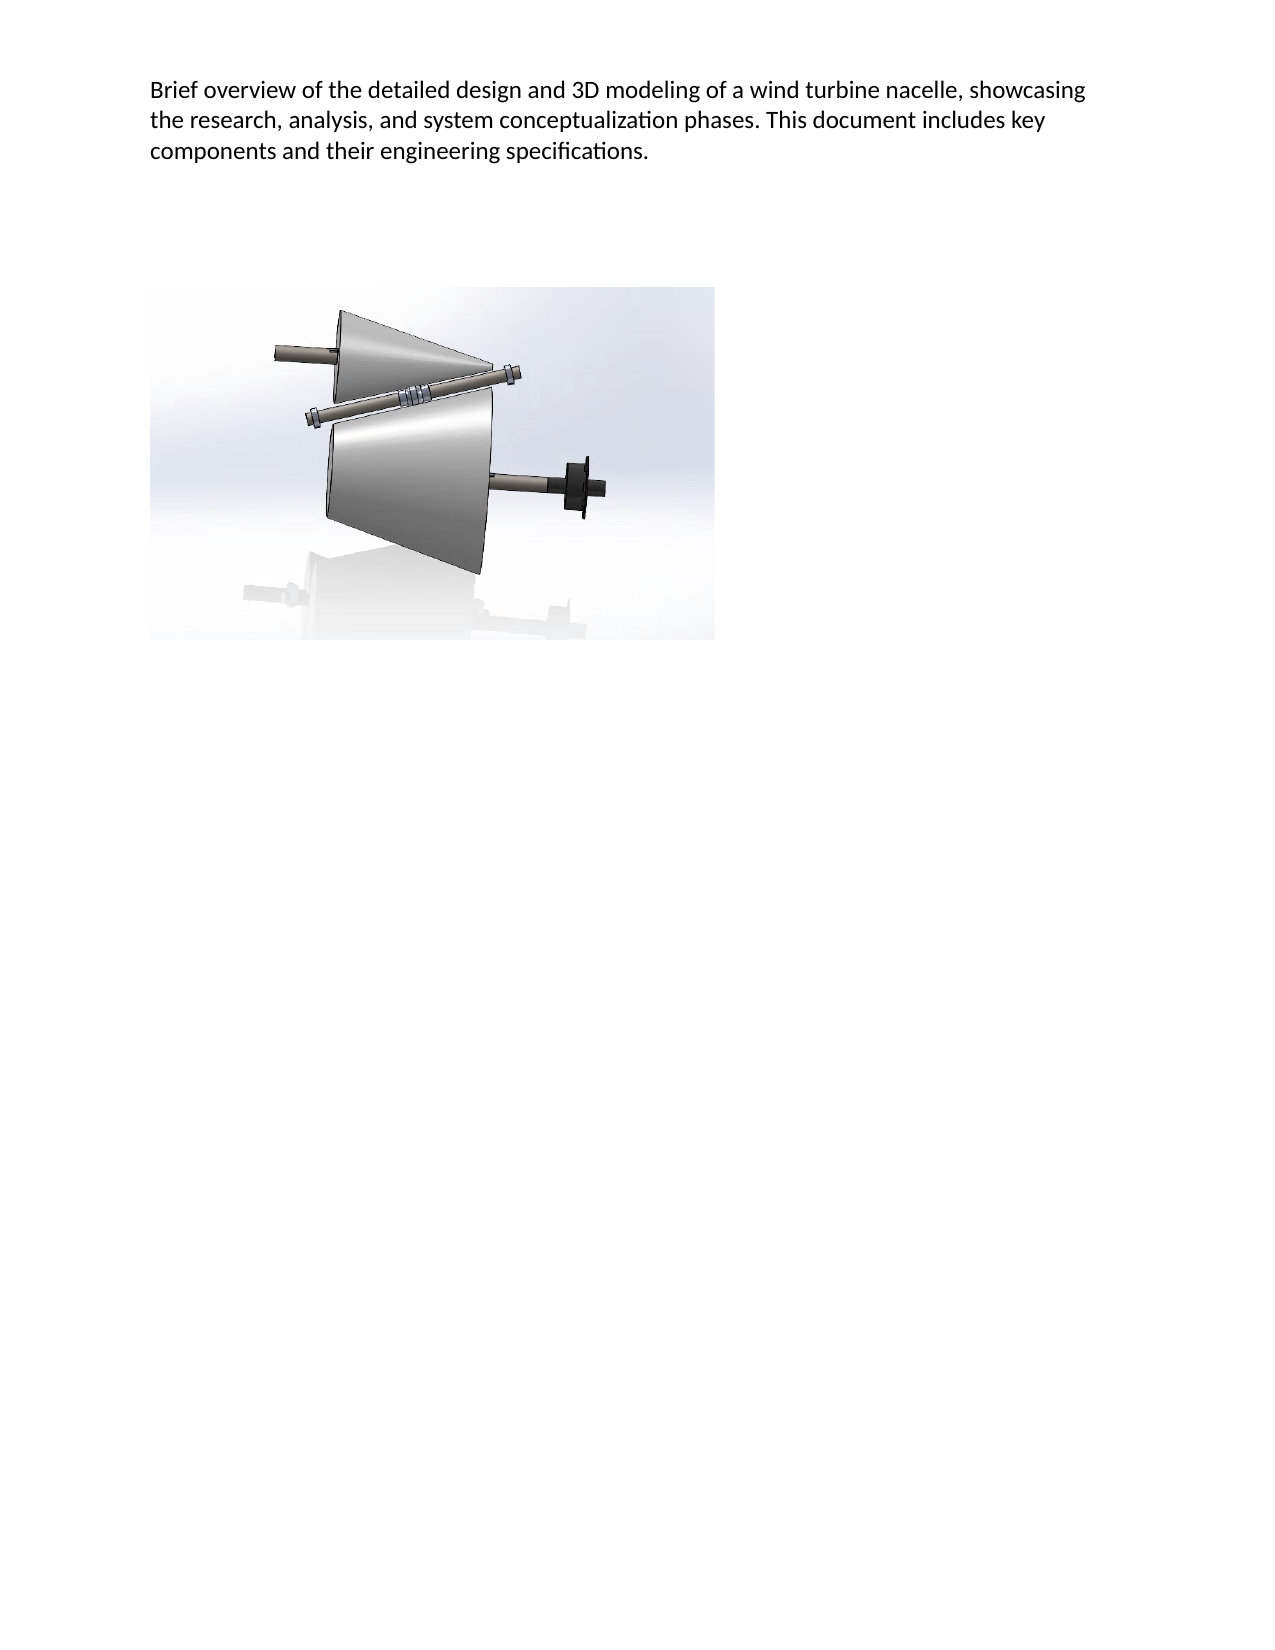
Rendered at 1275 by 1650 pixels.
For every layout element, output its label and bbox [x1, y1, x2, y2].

picture [150, 287, 715, 640]
